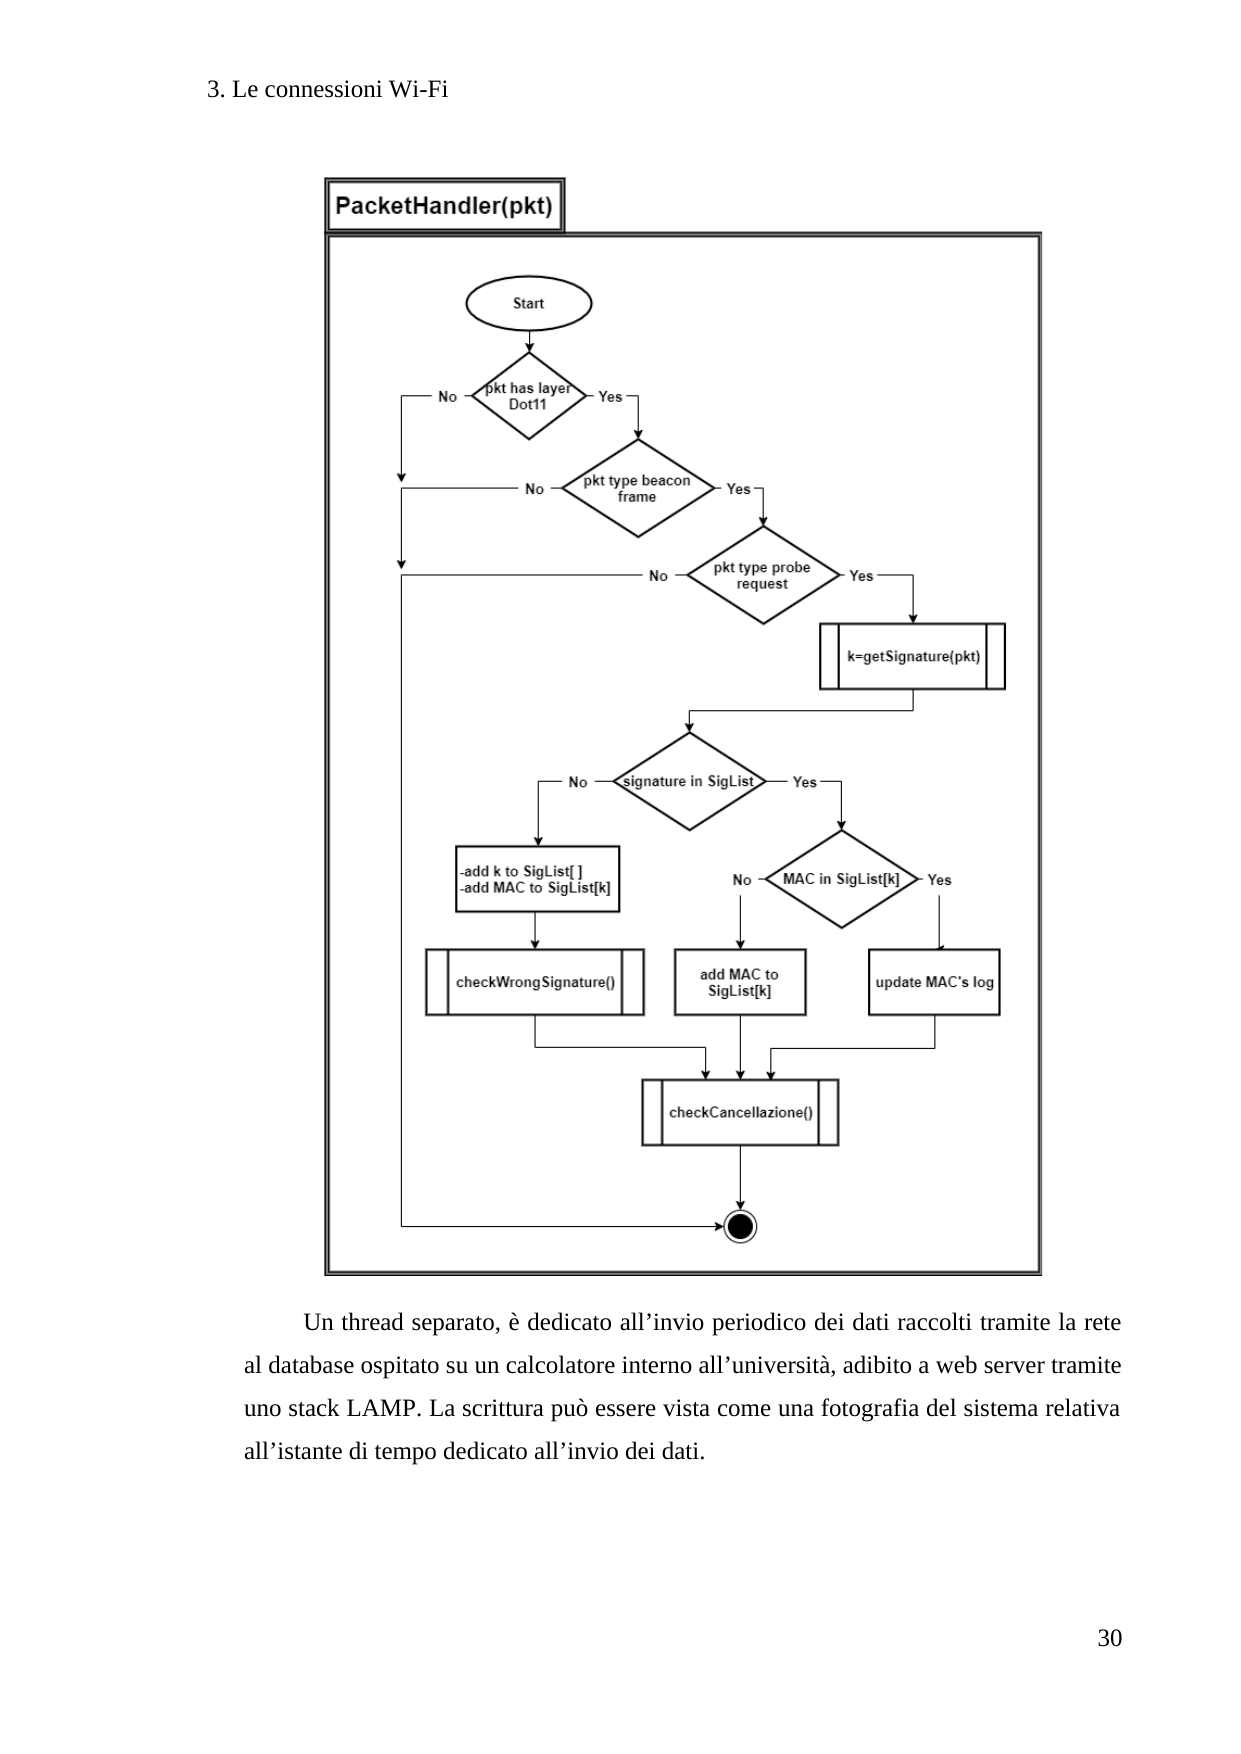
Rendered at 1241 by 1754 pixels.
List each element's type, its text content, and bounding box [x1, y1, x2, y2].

picture [324, 177, 1043, 1276]
text Un thread separato, è dedicato all’invio periodico dei dati raccolti tramite la rete al database ospitato su un calcolatore interno all’università, adibito a web server tramite uno stack LAMP. La scrittura può essere vista come una fotografia del sistema relativa all’istante di tempo dedicato all’invio dei dati. [244, 1307, 1122, 1465]
